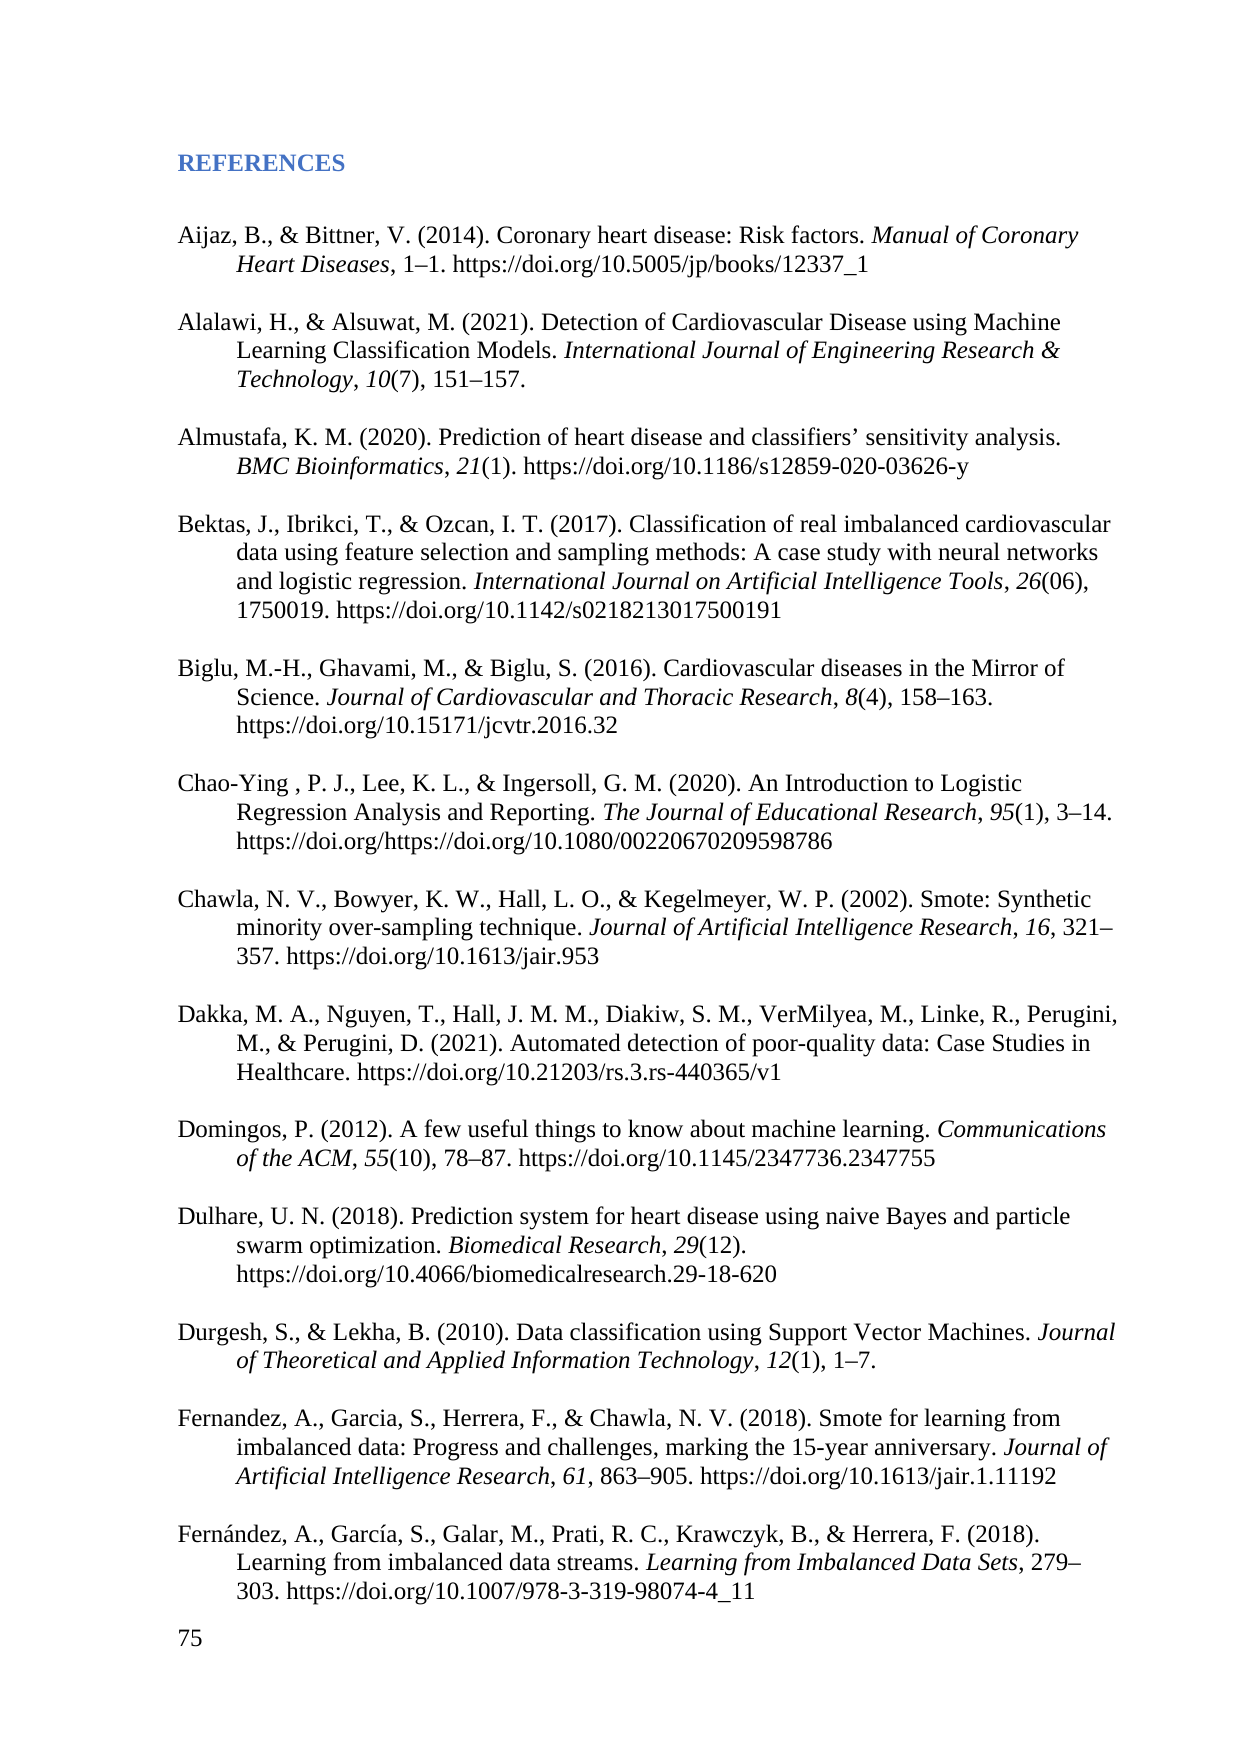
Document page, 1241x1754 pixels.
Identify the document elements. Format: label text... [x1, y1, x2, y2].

text Durgesh, S., & Lekha, B. (2010). Data classification using Support Vector Machines. Journal of Theoretical and Applied Information Technology, 12(1), 1–7. [177, 1317, 1122, 1374]
text Chawla, N. V., Bowyer, K. W., Hall, L. O., & Kegelmeyer, W. P. (2002). Smote: Synthetic minority over-sampling technique. Journal of Artificial Intelligence Research, 16, 321–357. https://doi.org/10.1613/jair.953 [177, 884, 1122, 970]
subtitle REFERENCES [177, 148, 1122, 176]
text Fernandez, A., Garcia, S., Herrera, F., & Chawla, N. V. (2018). Smote for learning from imbalanced data: Progress and challenges, marking the 15-year anniversary. Journal of Artificial Intelligence Research, 61, 863–905. https://doi.org/10.1613/jair.1.11192 [177, 1403, 1122, 1489]
text Almustafa, K. M. (2020). Prediction of heart disease and classifiers’ sensitivity analysis. BMC Bioinformatics, 21(1). https://doi.org/10.1186/s12859-020-03626-y [177, 422, 1122, 479]
text Alalawi, H., & Alsuwat, M. (2021). Detection of Cardiovascular Disease using Machine Learning Classification Models. International Journal of Engineering Research & Technology, 10(7), 151–157. [177, 307, 1122, 393]
text Biglu, M.-H., Ghavami, M., & Biglu, S. (2016). Cardiovascular diseases in the Mirror of Science. Journal of Cardiovascular and Thoracic Research, 8(4), 158–163. https://doi.org/10.15171/jcvtr.2016.32 [177, 653, 1122, 739]
text Fernández, A., García, S., Galar, M., Prati, R. C., Krawczyk, B., & Herrera, F. (2018). Learning from imbalanced data streams. Learning from Imbalanced Data Sets, 279–303. https://doi.org/10.1007/978-3-319-98074-4_11 [177, 1519, 1122, 1605]
text Aijaz, B., & Bittner, V. (2014). Coronary heart disease: Risk factors. Manual of Coronary Heart Diseases, 1–1. https://doi.org/10.5005/jp/books/12337_1 [177, 220, 1122, 277]
text Bektas, J., Ibrikci, T., & Ozcan, I. T. (2017). Classification of real imbalanced cardiovascular data using feature selection and sampling methods: A case study with neural networks and logistic regression. International Journal on Artificial Intelligence Tools, 26(06), 1750019. https://doi.org/10.1142/s0218213017500191 [177, 509, 1122, 624]
text Dulhare, U. N. (2018). Prediction system for heart disease using naive Bayes and particle swarm optimization. Biomedical Research, 29(12). https://doi.org/10.4066/biomedicalresearch.29-18-620 [177, 1201, 1122, 1287]
text Dakka, M. A., Nguyen, T., Hall, J. M. M., Diakiw, S. M., VerMilyea, M., Linke, R., Perugini, M., & Perugini, D. (2021). Automated detection of poor-quality data: Case Studies in Healthcare. https://doi.org/10.21203/rs.3.rs-440365/v1 [177, 999, 1122, 1085]
text Domingos, P. (2012). A few useful things to know about machine learning. Communications of the ACM, 55(10), 78–87. https://doi.org/10.1145/2347736.2347755 [177, 1114, 1122, 1172]
text Chao-Ying , P. J., Lee, K. L., & Ingersoll, G. M. (2020). An Introduction to Logistic Regression Analysis and Reporting. The Journal of Educational Research, 95(1), 3–14. https://doi.org/https://doi.org/10.1080/00220670209598786 [177, 768, 1122, 854]
